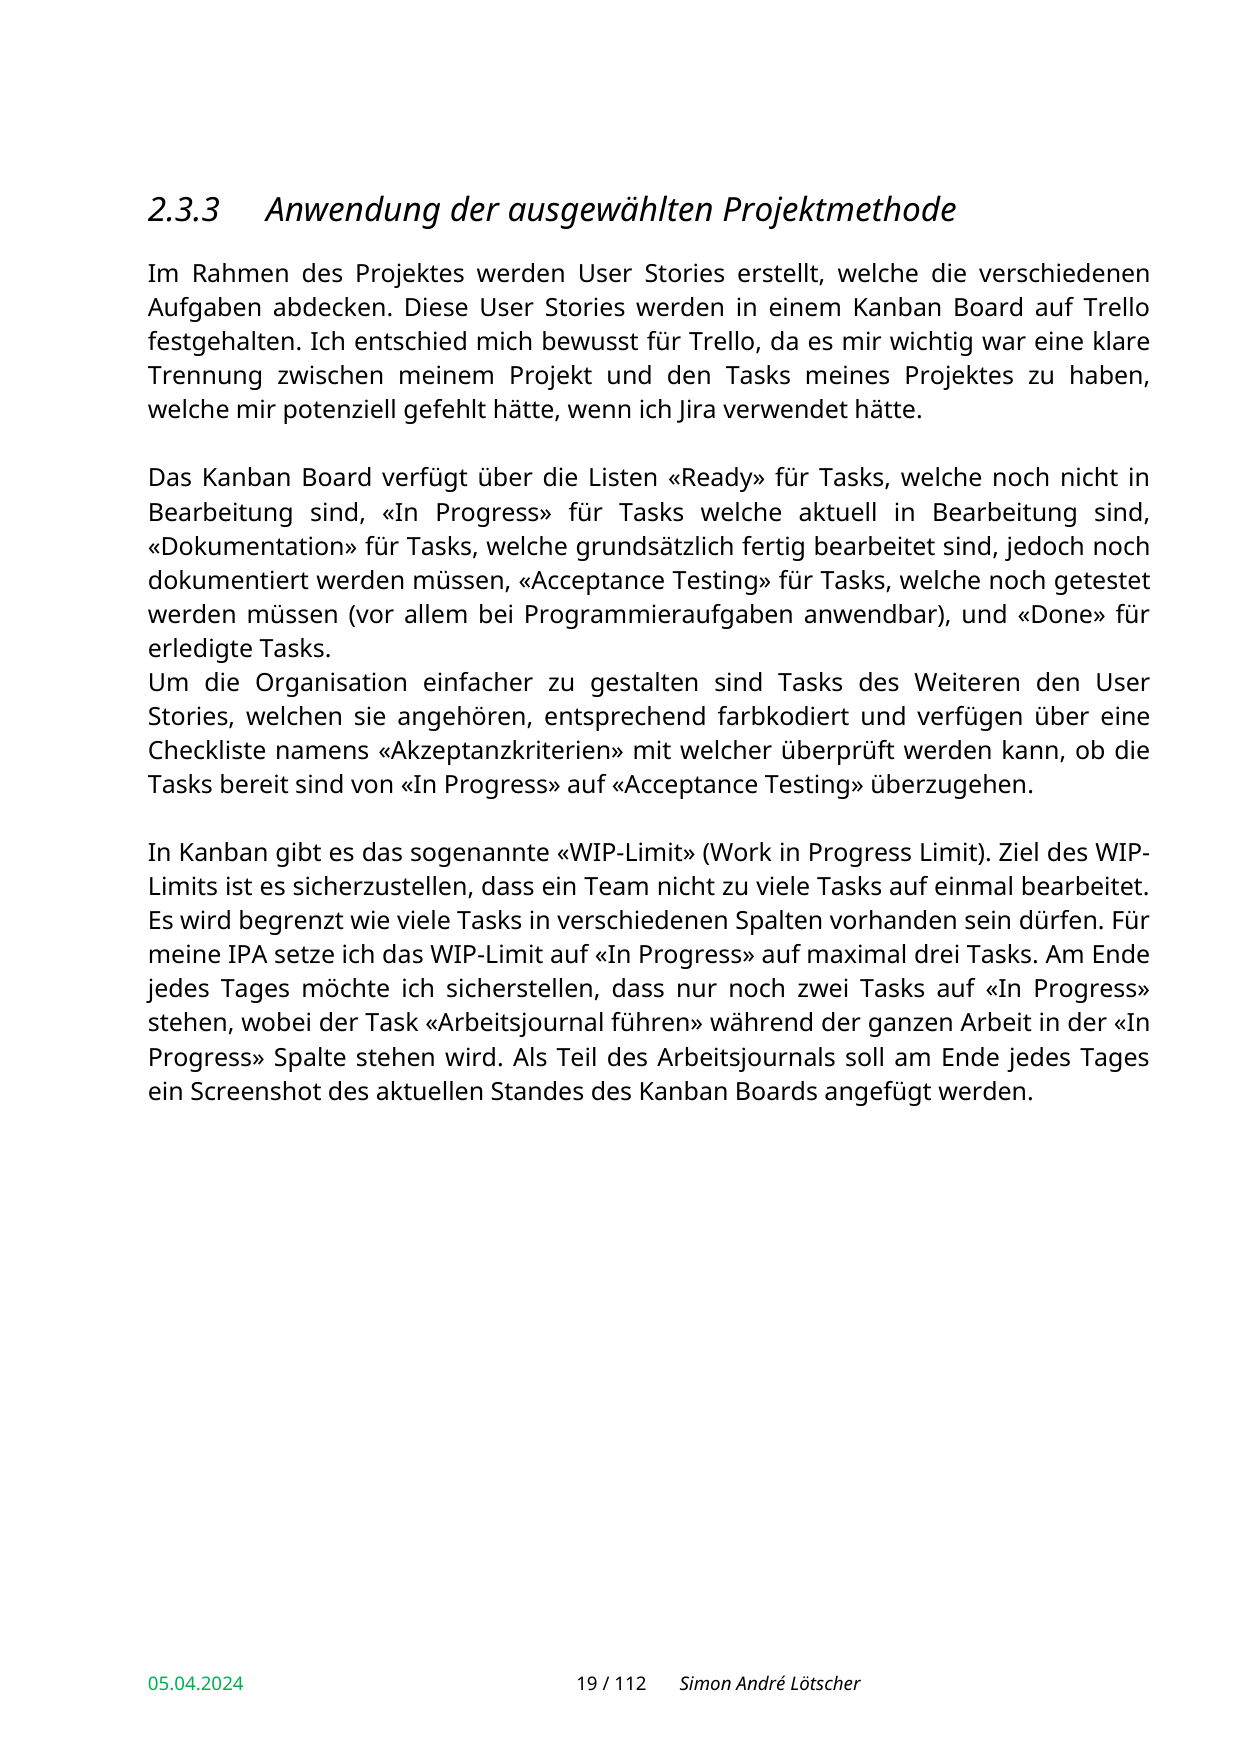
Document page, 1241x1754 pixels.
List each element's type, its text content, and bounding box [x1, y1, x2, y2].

text In Kanban gibt es das sogenannte «WIP-Limit» (Work in Progress Limit). Ziel des WIP-Limits ist es sicherzustellen, dass ein Team nicht zu viele Tasks auf einmal bearbeitet. Es wird begrenzt wie viele Tasks in verschiedenen Spalten vorhanden sein dürfen. Für meine IPA setze ich das WIP-Limit auf «In Progress» auf maximal drei Tasks. Am Ende jedes Tages möchte ich sicherstellen, dass nur noch zwei Tasks auf «In Progress» stehen, wobei der Task «Arbeitsjournal führen» während der ganzen Arbeit in der «In Progress» Spalte stehen wird. Als Teil des Arbeitsjournals soll am Ende jedes Tages ein Screenshot des aktuellen Standes des Kanban Boards angefügt werden. [148, 835, 1152, 1107]
text Im Rahmen des Projektes werden User Stories erstellt, welche die verschiedenen Aufgaben abdecken. Diese User Stories werden in einem Kanban Board auf Trello festgehalten. Ich entschied mich bewusst für Trello, da es mir wichtig war eine klare Trennung zwischen meinem Projekt und den Tasks meines Projektes zu haben, welche mir potenziell gefehlt hätte, wenn ich Jira verwendet hätte. [148, 256, 1152, 426]
text Das Kanban Board verfügt über die Listen «Ready» für Tasks, welche noch nicht in Bearbeitung sind, «In Progress» für Tasks welche aktuell in Bearbeitung sind, «Dokumentation» für Tasks, welche grundsätzlich fertig bearbeitet sind, jedoch noch dokumentiert werden müssen, «Acceptance Testing» für Tasks, welche noch getestet werden müssen (vor allem bei Programmieraufgaben anwendbar), und «Done» für erledigte Tasks. [148, 460, 1152, 664]
text Um die Organisation einfacher zu gestalten sind Tasks des Weiteren den User Stories, welchen sie angehören, entsprechend farbkodiert und verfügen über eine Checkliste namens «Akzeptanzkriterien» mit welcher überprüft werden kann, ob die Tasks bereit sind von «In Progress» auf «Acceptance Testing» überzugehen. [148, 664, 1152, 801]
text Anwendung der ausgewählten Projektmethode [148, 185, 1152, 231]
